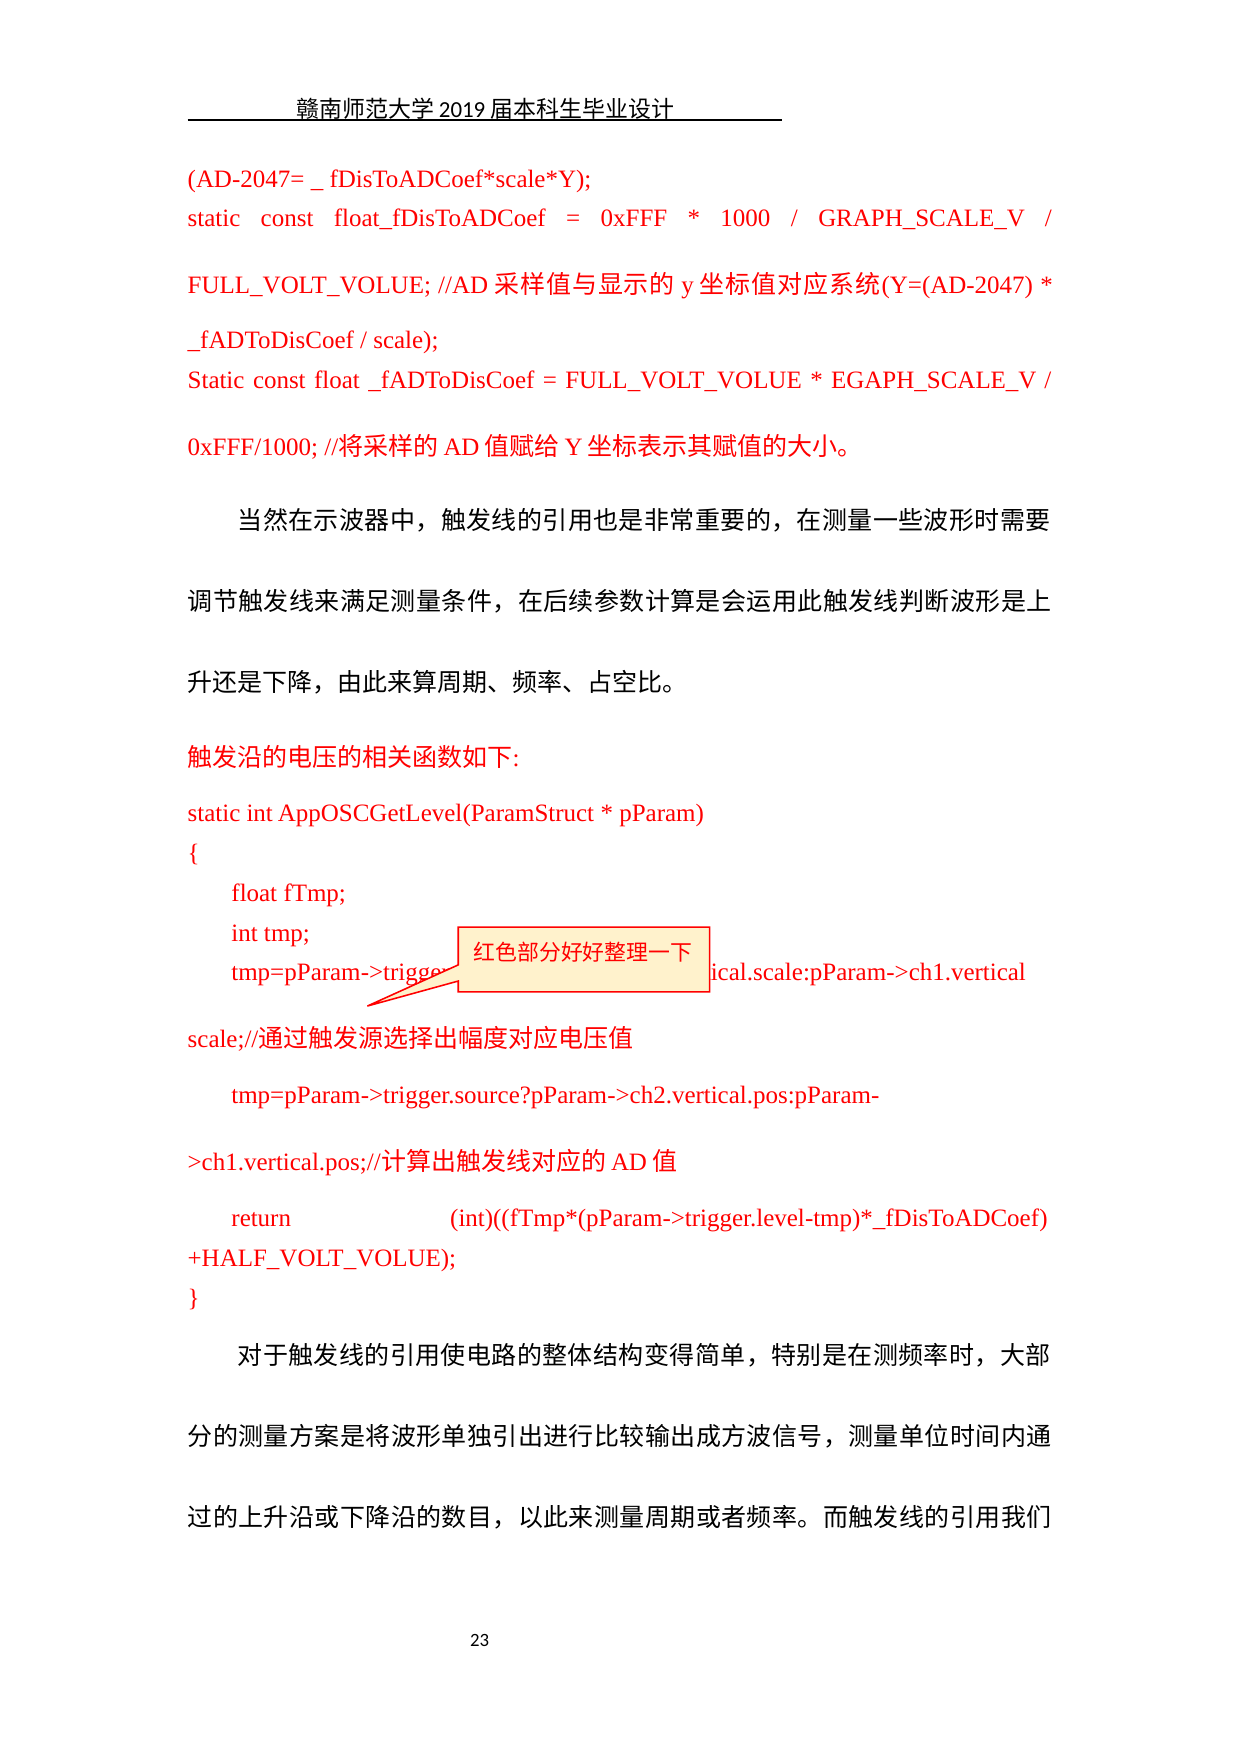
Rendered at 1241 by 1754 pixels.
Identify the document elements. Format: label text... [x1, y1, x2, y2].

text static const float_fDisToADCoef = 0xFFF * 1000 / GRAPH_SCALE_V / FULL_VOLT_VOLUE; //AD采样值与显示的y坐标值对应系统(Y=(AD-2047) * _fADToDisCoef / scale); [187, 202, 1053, 356]
text tmp=pParam->trigger.source?pParam->ch2.vertical.pos:pParam->ch1.vertical.pos;//计算出触发线对应的AD值 [187, 1078, 1053, 1192]
text Static const float _fADToDisCoef = FULL_VOLT_VOLUE * EGAPH_SCALE_V / 0xFFF/1000; //将采样的AD值赋给Y坐标表示其赋值的大小。 [187, 363, 1053, 477]
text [187, 162, 1053, 194]
text tmp=pParam->trigger.source?pParam->ch2.vertical.scale:pParam->ch1.vertical scale;//通过触发源选择出幅度对应电压值 [187, 955, 1053, 1069]
text } [187, 1281, 1053, 1314]
text float fTmp; [187, 876, 1053, 908]
text return (int)((fTmp*(pParam->trigger.level-tmp)*_fDisToADCoef)+HALF_VOLT_VOLUE); [187, 1201, 1053, 1274]
text { [187, 836, 1053, 869]
text static int AppOSCGetLevel(ParamStruct * pParam) [187, 797, 1053, 829]
text int tmp; [187, 916, 1053, 948]
text 触发沿的电压的相关函数如下: [187, 723, 1053, 788]
text 当然在示波器中，触发线的引用也是非常重要的，在测量一些波形时需要调节触发线来满足测量条件，在后续参数计算是会运用此触发线判断波形是上升还是下降，由此来算周期、频率、占空比。 [187, 486, 1053, 713]
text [187, 1321, 1053, 1548]
